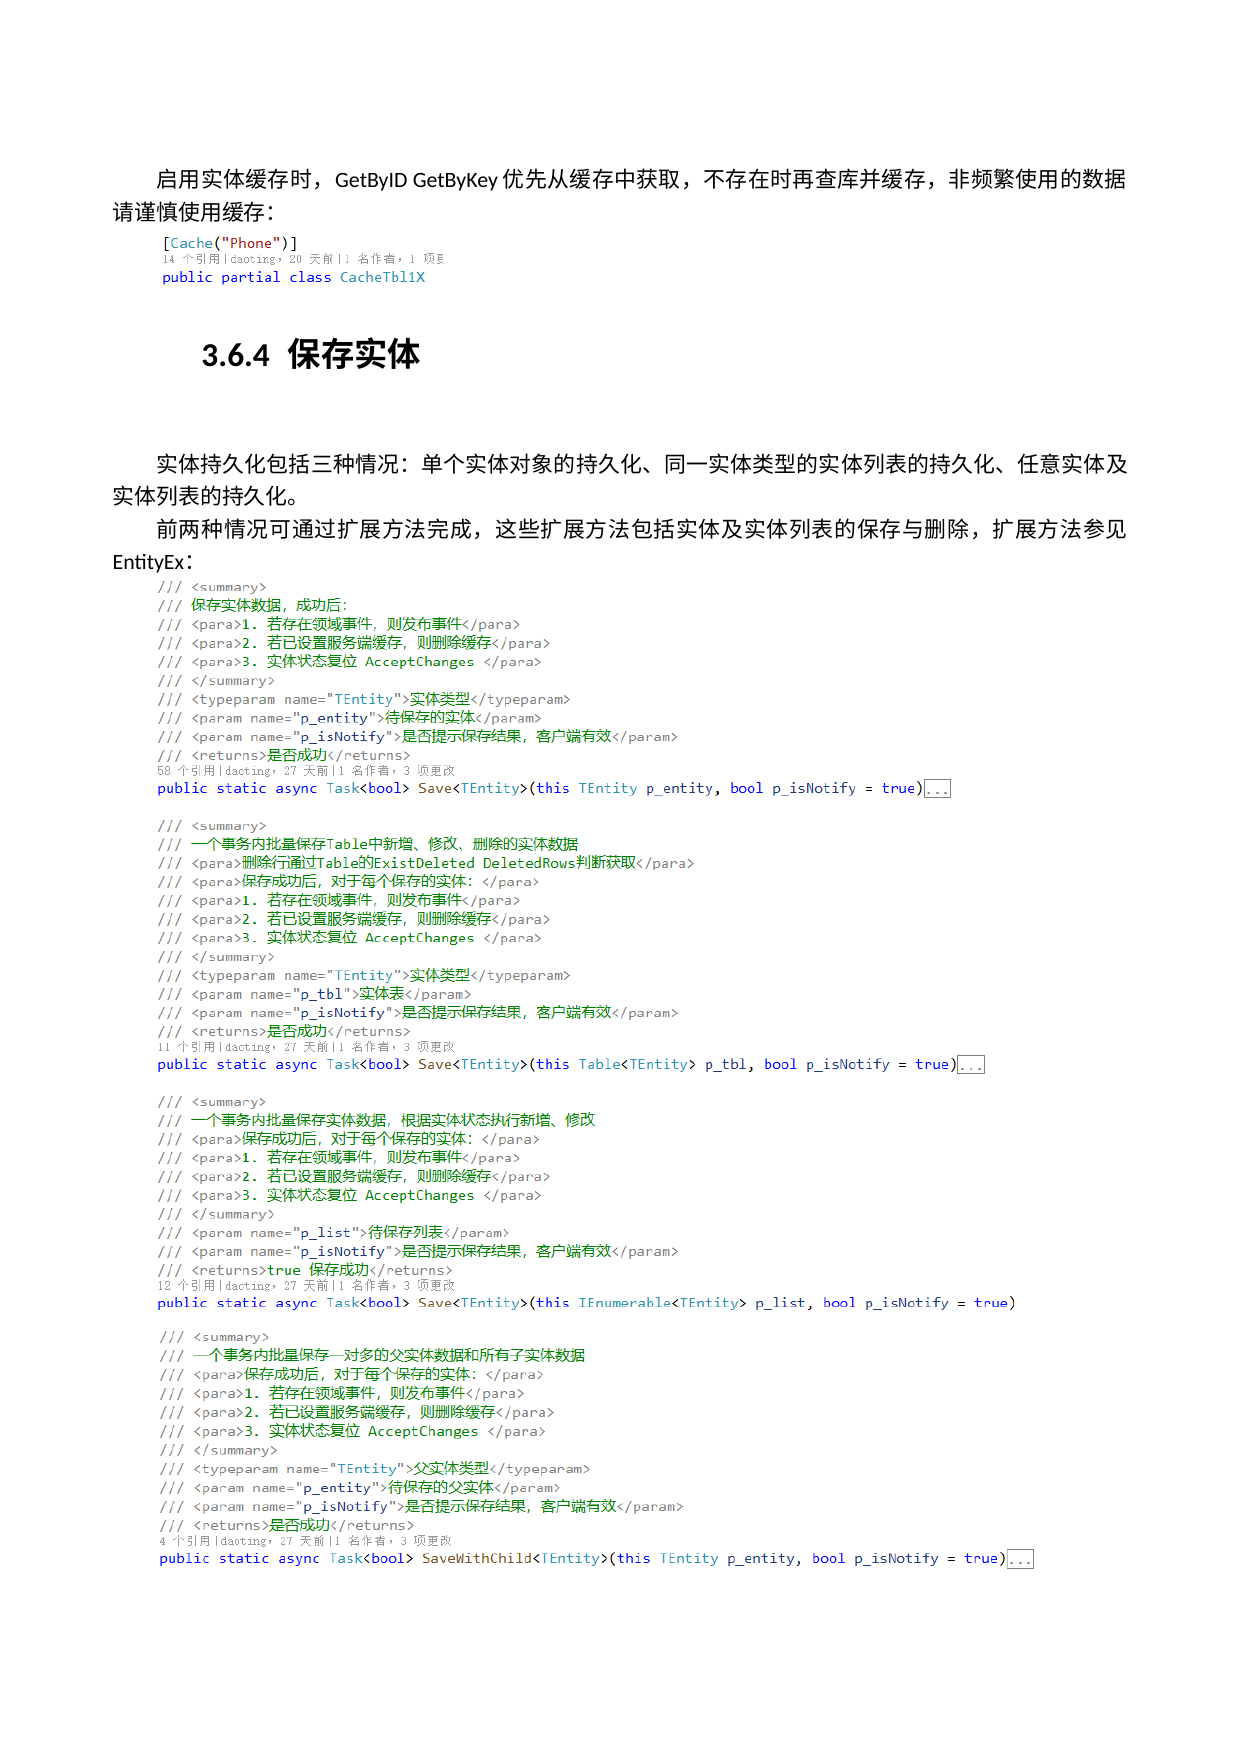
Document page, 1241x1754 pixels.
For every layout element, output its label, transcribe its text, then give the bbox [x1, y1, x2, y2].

picture [156, 227, 443, 285]
text 前两种情况可通过扩展方法完成，这些扩展方法包括实体及实体列表的保存与删除，扩展方法参见EntityEx： [112, 511, 1128, 576]
subtitle 保存实体 [201, 319, 1128, 384]
picture [156, 1323, 1040, 1570]
text 实体持久化包括三种情况：单个实体对象的持久化、同一实体类型的实体列表的持久化、任意实体及实体列表的持久化。 [112, 446, 1128, 511]
text 启用实体缓存时，GetByID GetByKey优先从缓存中获取，不存在时再查库并缓存，非频繁使用的数据请谨慎使用缓存： [112, 162, 1128, 227]
picture [156, 576, 1015, 1321]
